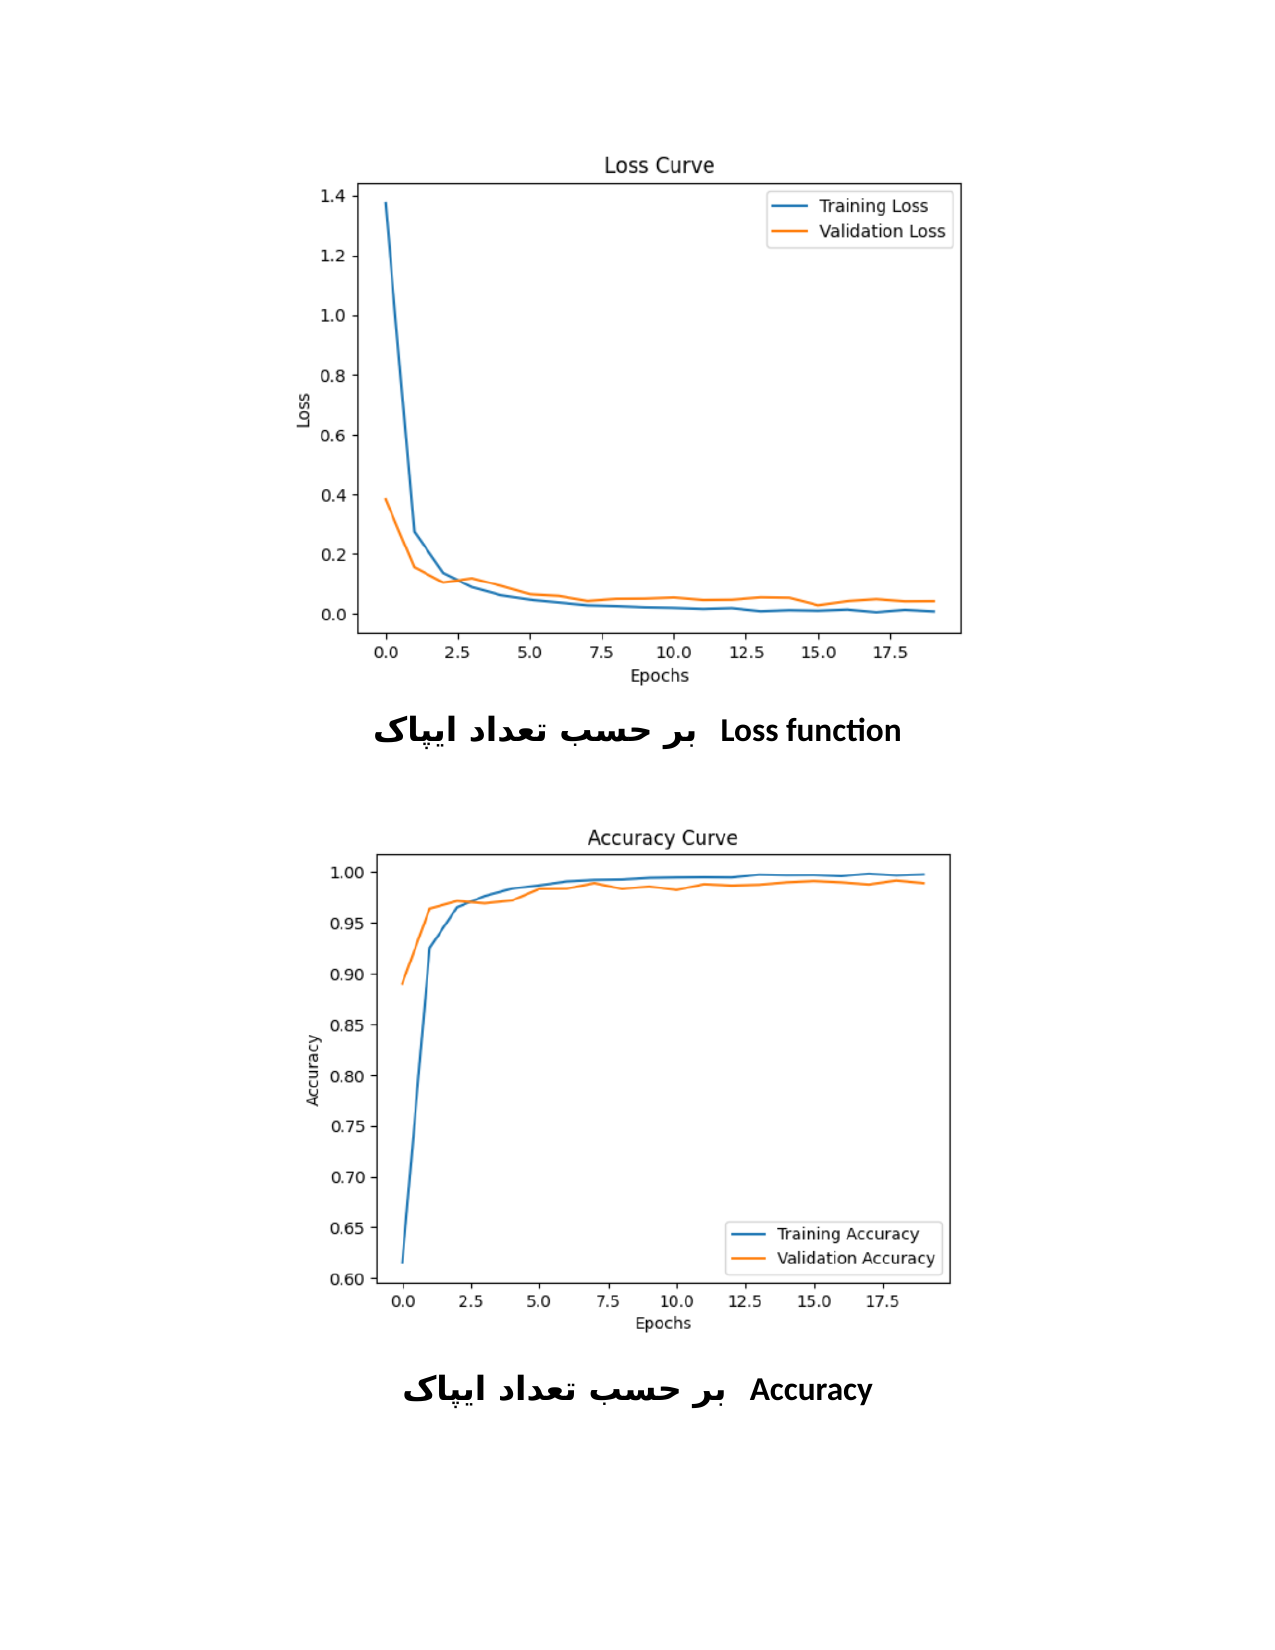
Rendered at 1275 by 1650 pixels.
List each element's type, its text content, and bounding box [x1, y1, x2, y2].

text Accuracy بر حسب تعداد ایپاک [150, 1368, 1125, 1409]
text Loss function بر حسب تعداد ایپاک [150, 709, 1125, 750]
picture [292, 825, 983, 1350]
picture [286, 150, 989, 691]
